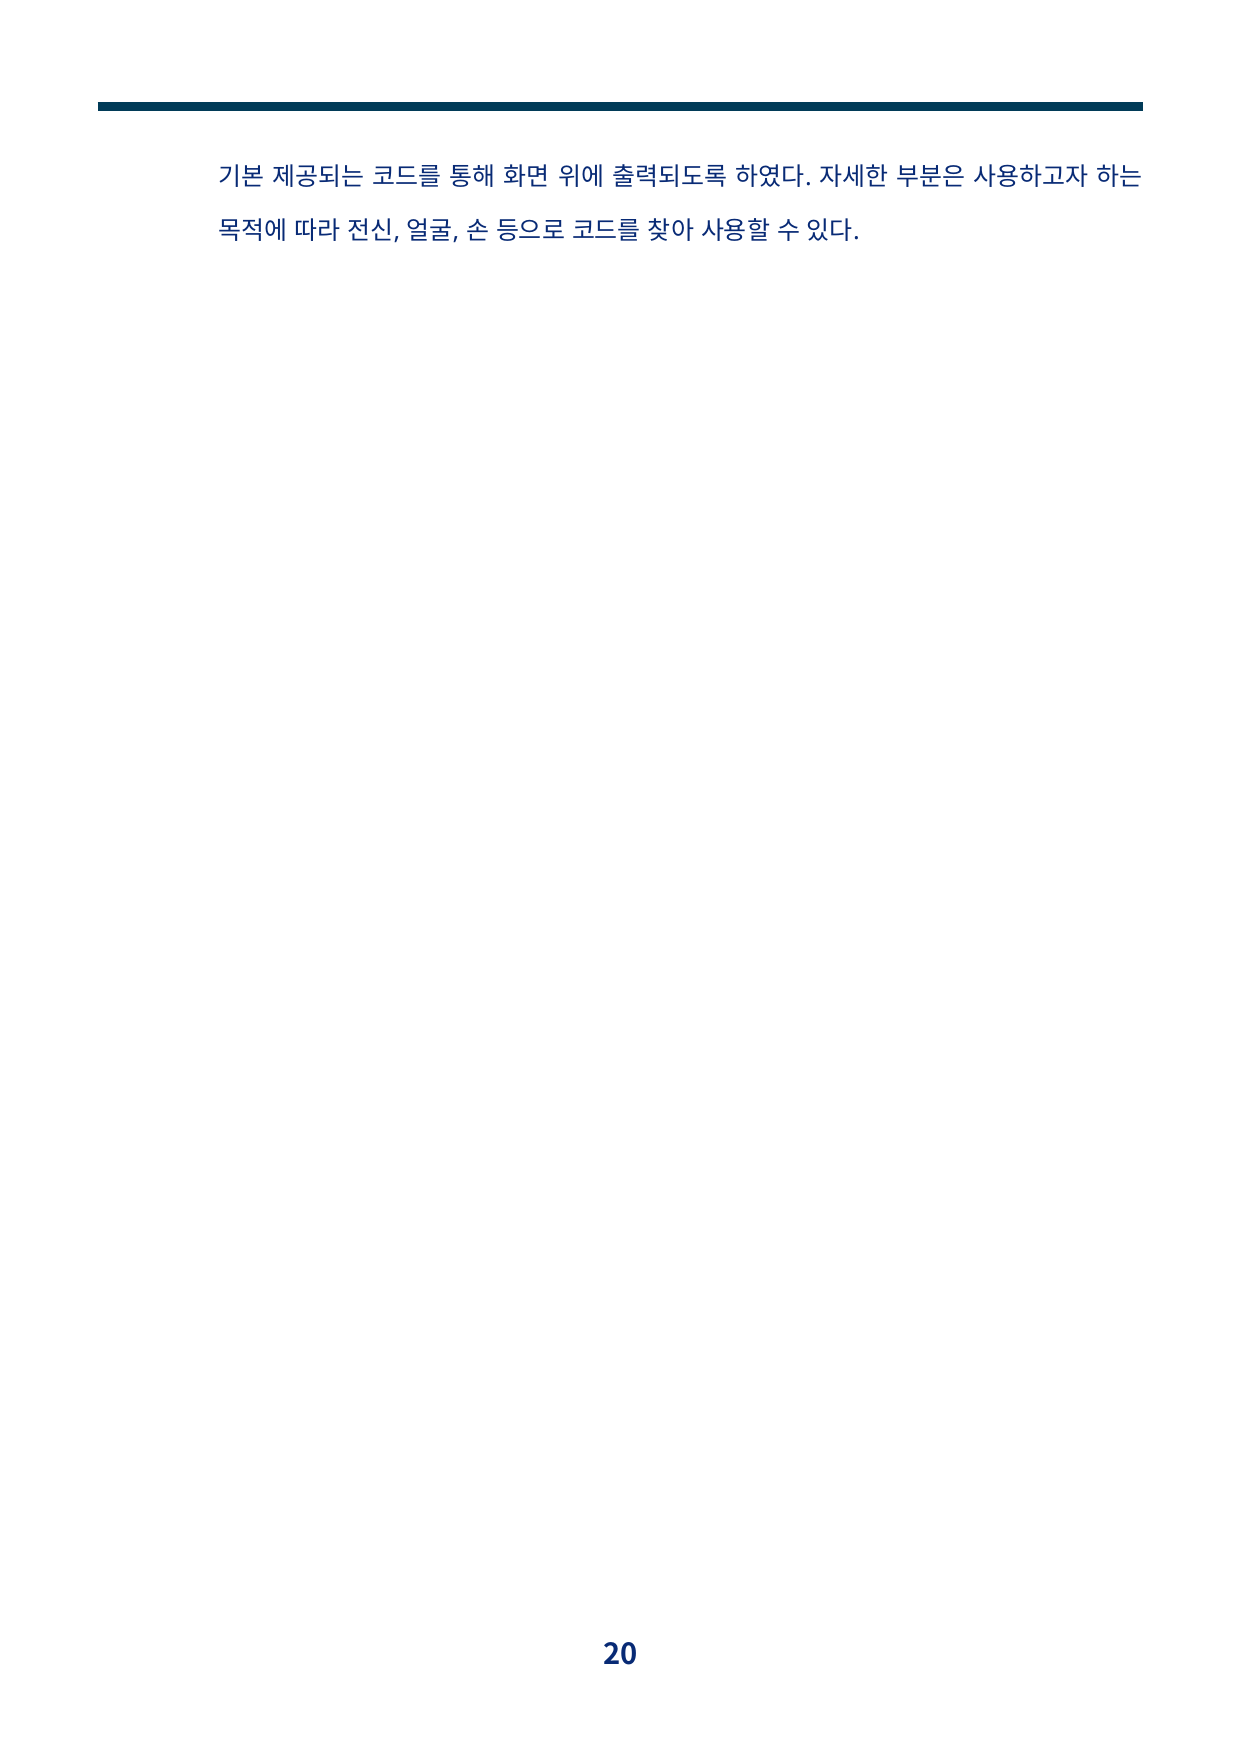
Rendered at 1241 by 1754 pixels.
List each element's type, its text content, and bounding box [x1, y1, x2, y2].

text 기본 제공되는 코드를 통해 화면 위에 출력되도록 하였다. 자세한 부분은 사용하고자 하는 목적에 따라 전신, 얼굴, 손 등으로 코드를 찾아 사용할 수 있다. [218, 156, 1143, 247]
